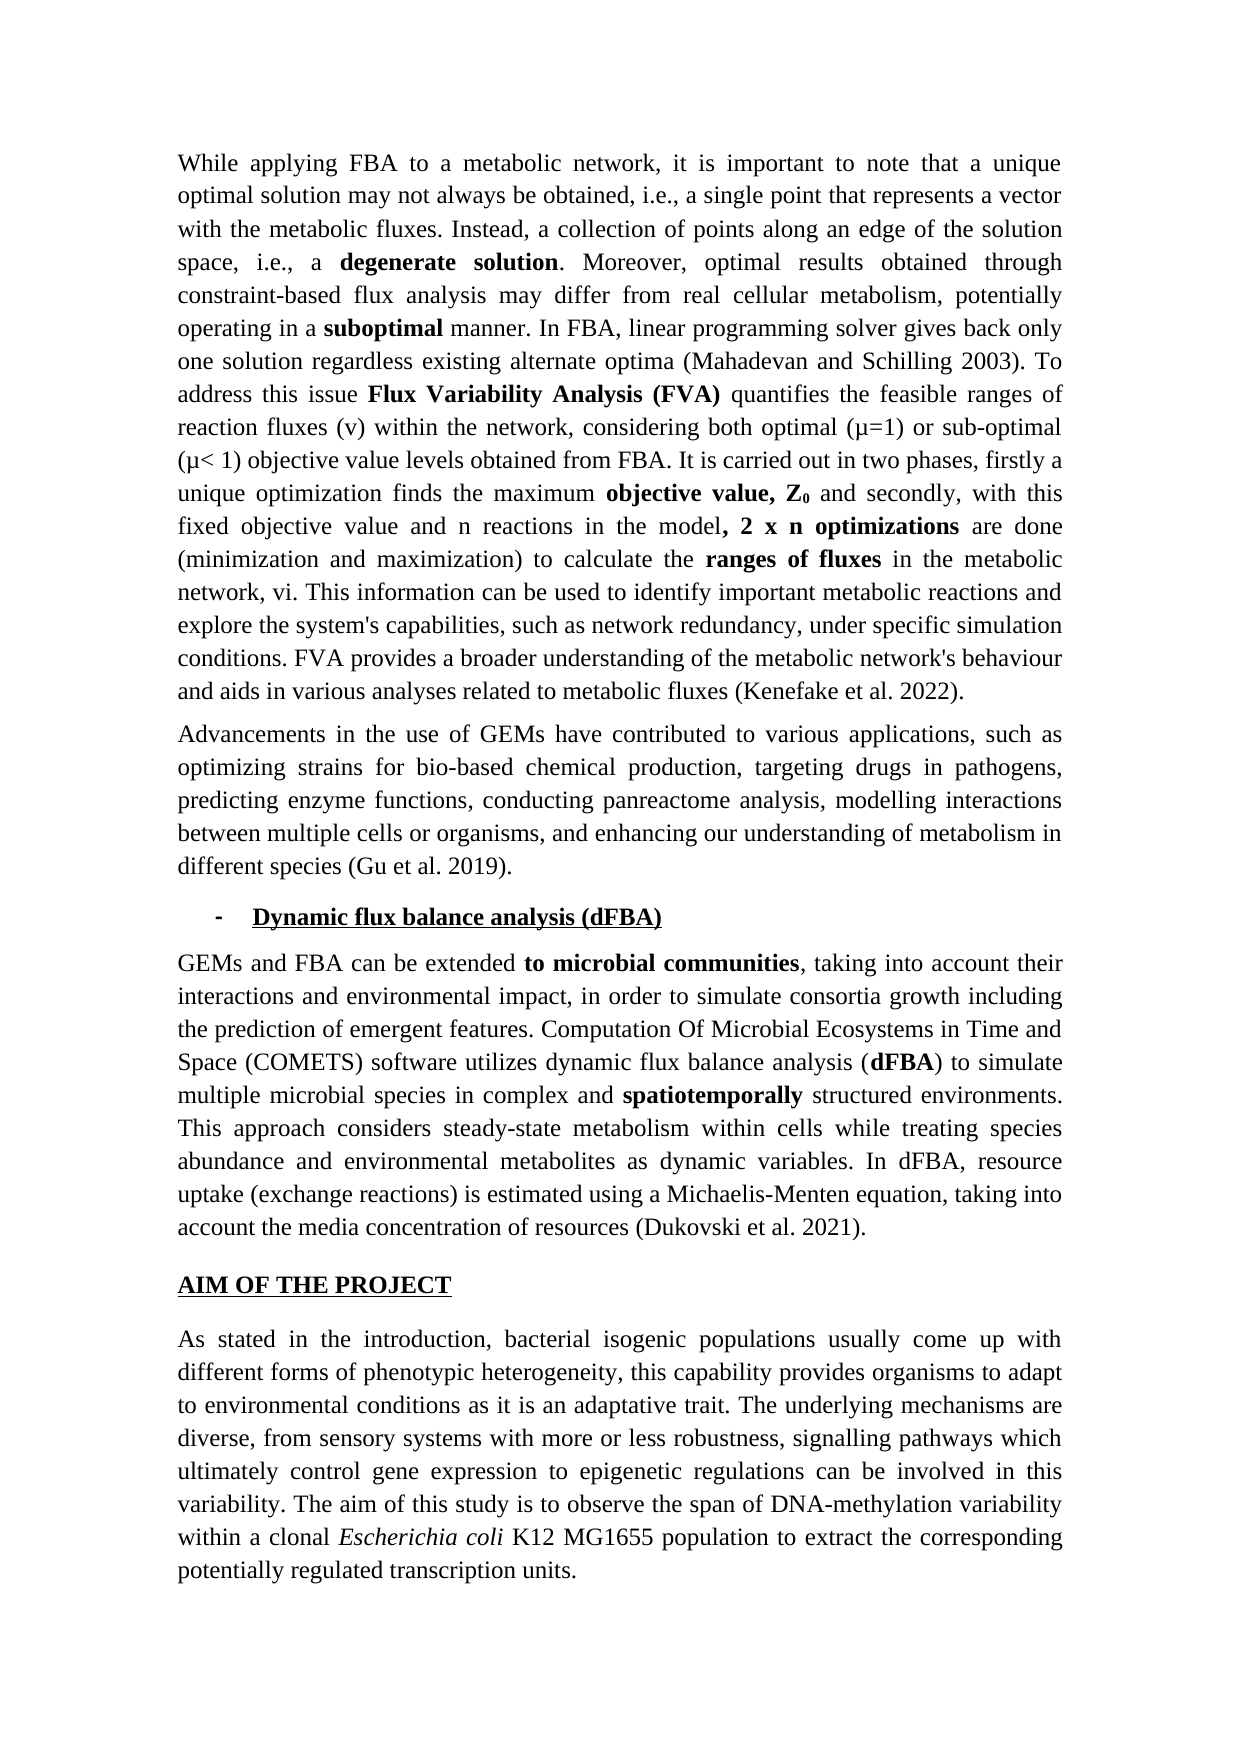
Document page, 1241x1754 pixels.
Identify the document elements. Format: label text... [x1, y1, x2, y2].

text While applying FBA to a metabolic network, it is important to note that a unique optimal solution may not always be obtained, i.e., a single point that represents a vector with the metabolic fluxes. Instead, a collection of points along an edge of the solution space, i.e., a degenerate solution. Moreover, optimal results obtained through constraint-based flux analysis may differ from real cellular metabolism, potentially operating in a suboptimal manner. In FBA, linear programming solver gives back only one solution regardless existing alternate optima (Mahadevan and Schilling 2003). To address this issue Flux Variability Analysis (FVA) quantifies the feasible ranges of reaction fluxes (v) within the network, considering both optimal (µ=1) or sub-optimal (µ< 1) objective value levels obtained from FBA. It is carried out in two phases, firstly a unique optimization finds the maximum objective value, Z0 and secondly, with this fixed objective value and n reactions in the model, 2 x n optimizations are done (minimization and maximization) to calculate the ranges of fluxes in the metabolic network, vi. This information can be used to identify important metabolic reactions and explore the system's capabilities, such as network redundancy, under specific simulation conditions. FVA provides a broader understanding of the metabolic network's behaviour and aids in various analyses related to metabolic fluxes (Kenefake et al. 2022). [177, 148, 1063, 705]
text GEMs and FBA can be extended to microbial communities, taking into account their interactions and environmental impact, in order to simulate consortia growth including the prediction of emergent features. Computation Of Microbial Ecosystems in Time and Space (COMETS) software utilizes dynamic flux balance analysis (dFBA) to simulate multiple microbial species in complex and spatiotemporally structured environments. This approach considers steady-state metabolism within cells while treating species abundance and environmental metabolites as dynamic variables. In dFBA, resource uptake (exchange reactions) is estimated using a Michaelis-Menten equation, taking into account the media concentration of resources (Dukovski et al. 2021). [177, 948, 1063, 1241]
text Advancements in the use of GEMs have contributed to various applications, such as optimizing strains for bio-based chemical production, targeting drugs in pathogens, predicting enzyme functions, conducting panreactome analysis, modelling interactions between multiple cells or organisms, and enhancing our understanding of metabolism in different species (Gu et al. 2019). [177, 719, 1063, 880]
subtitle AIM OF THE PROJECT [177, 1271, 1063, 1299]
list Dynamic flux balance analysis (dFBA) [215, 901, 1063, 932]
text As stated in the introduction, bacterial isogenic populations usually come up with different forms of phenotypic heterogeneity, this capability provides organisms to adapt to environmental conditions as it is an adaptative trait. The underlying mechanisms are diverse, from sensory systems with more or less robustness, signalling pathways which ultimately control gene expression to epigenetic regulations can be involved in this variability. The aim of this study is to observe the span of DNA-methylation variability within a clonal Escherichia coli K12 MG1655 population to extract the corresponding potentially regulated transcription units. [177, 1324, 1063, 1584]
